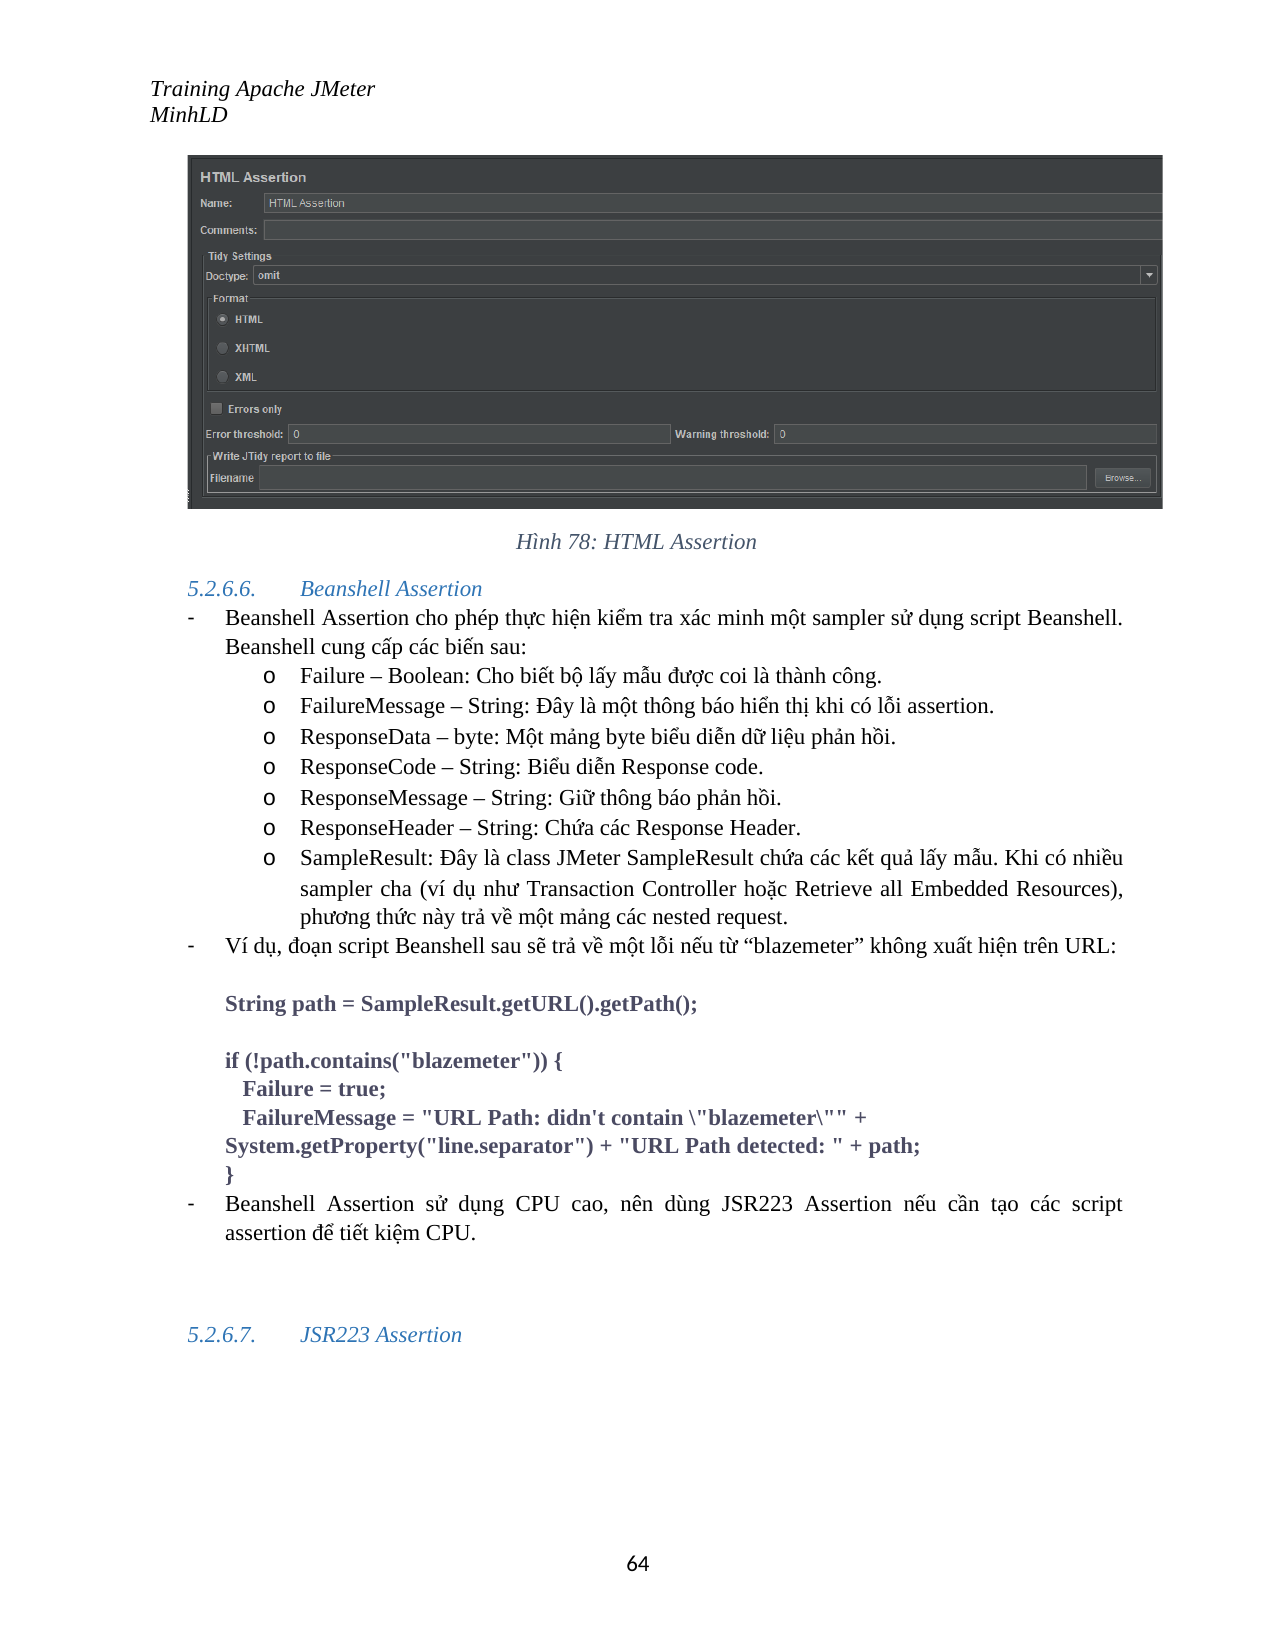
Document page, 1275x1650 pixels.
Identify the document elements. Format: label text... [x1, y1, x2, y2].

list String path = SampleResult.getURL().getPath(); if (!path.contains("blazemeter")) { Failure = true; FailureMessage = "URL Path: didn't contain \"blazemeter\"" + System.getProperty("line.separator") + "URL Path detected: " + path; } [225, 990, 1125, 1187]
subtitle JSR223 Assertion [187, 1321, 1125, 1348]
picture [187, 155, 1163, 509]
list ResponseMessage – String: Giữ thông báo phản hồi. [262, 783, 1125, 812]
text Hình 78: HTML Assertion [150, 528, 1125, 554]
list SampleResult: Đây là class JMeter SampleResult chứa các kết quả lấy mẫu. Khi có nhiều sampler cha (ví dụ như Transaction Controller hoặc Retrieve all Embedded Resources), phương thức này trả về một mảng các nested request. [262, 844, 1125, 929]
list Beanshell Assertion cho phép thực hiện kiểm tra xác minh một sampler sử dụng script Beanshell. Beanshell cung cấp các biến sau: [187, 603, 1125, 660]
list ResponseCode – String: Biểu diễn Response code. [262, 753, 1125, 781]
subtitle Beanshell Assertion [187, 575, 1125, 601]
list Failure – Boolean: Cho biết bộ lấy mẫu được coi là thành công. [262, 662, 1125, 690]
list Beanshell Assertion sử dụng CPU cao, nên dùng JSR223 Assertion nếu cần tạo các script assertion để tiết kiệm CPU. [187, 1189, 1125, 1246]
list ResponseHeader – String: Chứa các Response Header. [262, 814, 1125, 842]
list Ví dụ, đoạn script Beanshell sau sẽ trả về một lỗi nếu từ “blazemeter” không xuất hiện trên URL: [187, 932, 1125, 959]
list ResponseData – byte: Một mảng byte biểu diễn dữ liệu phản hồi. [262, 723, 1125, 751]
list FailureMessage – String: Đây là một thông báo hiển thị khi có lỗi assertion. [262, 692, 1125, 721]
